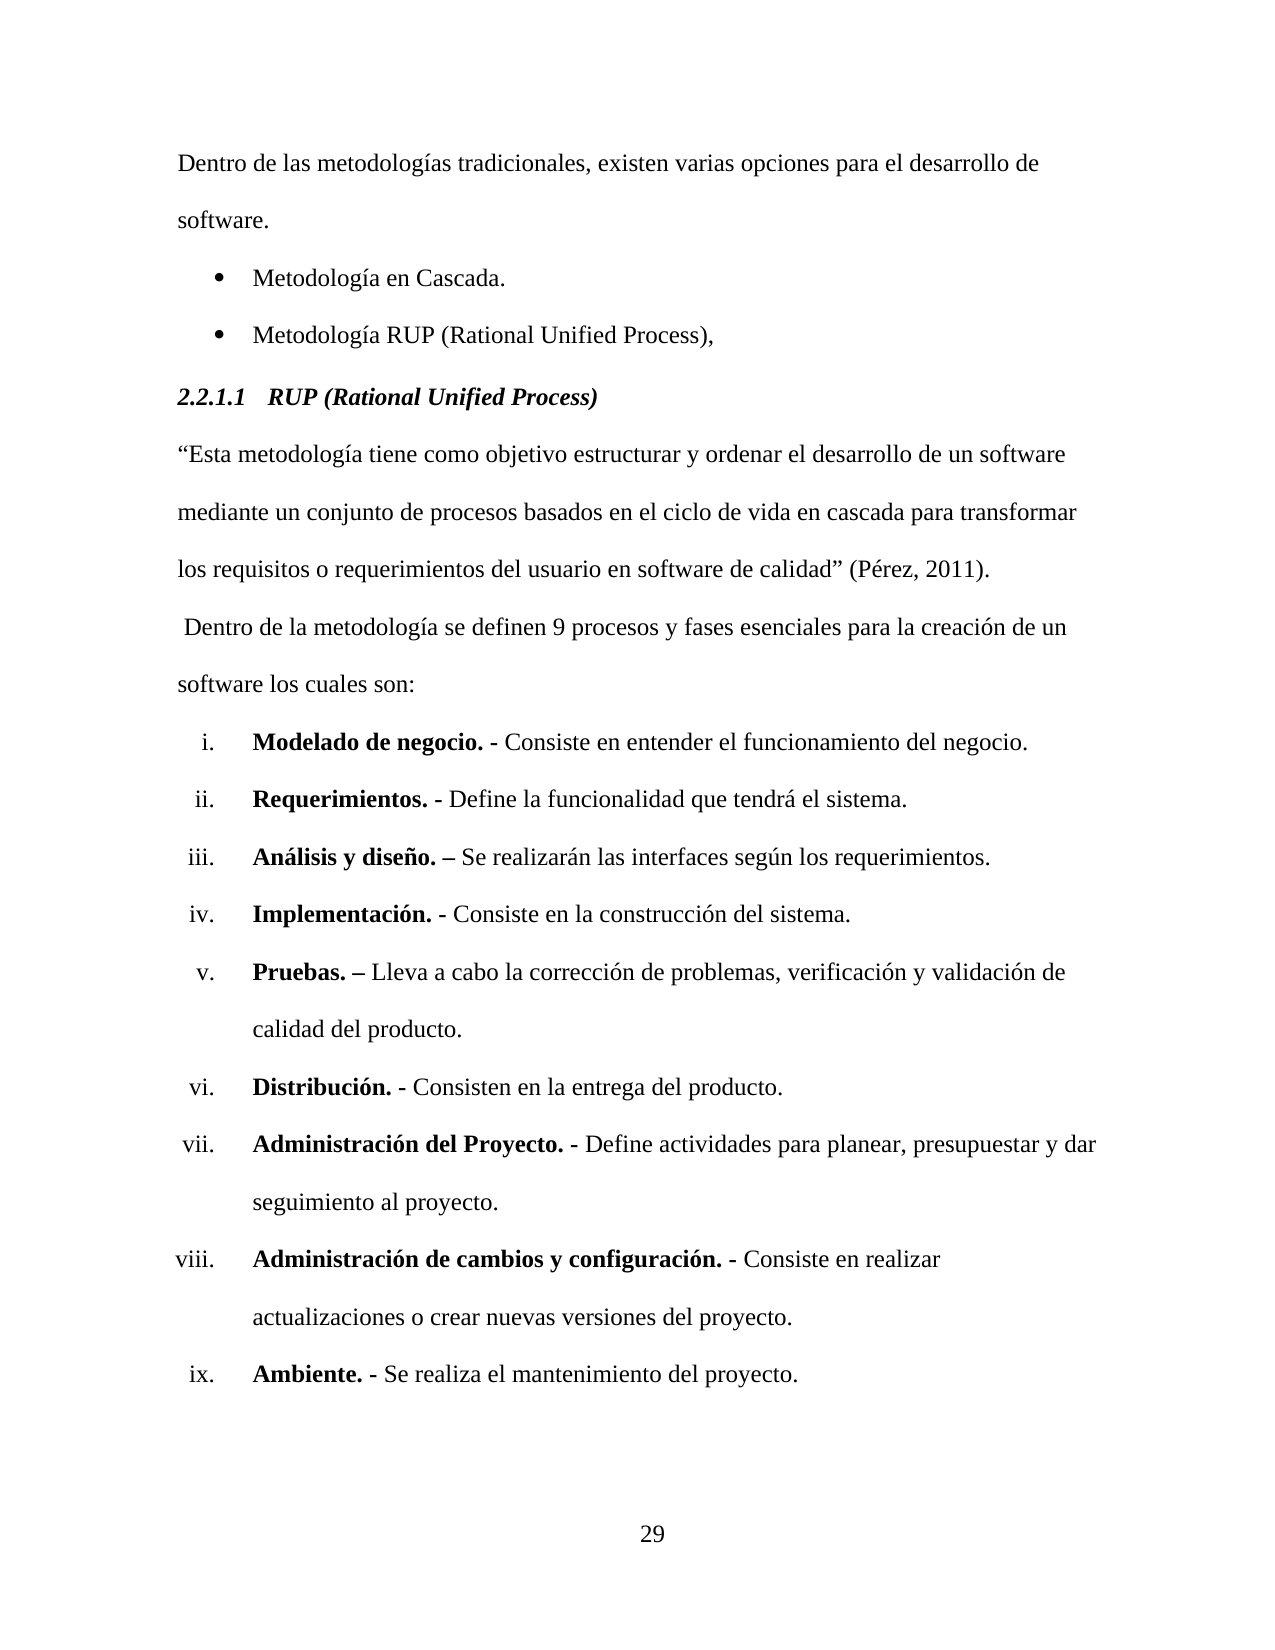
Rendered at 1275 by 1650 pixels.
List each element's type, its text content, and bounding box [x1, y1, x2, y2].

list Requerimientos. - Define la funcionalidad que tendrá el sistema. [215, 784, 1098, 813]
list Metodología en Cascada. [215, 263, 1098, 291]
text “Esta metodología tiene como objetivo estructurar y ordenar el desarrollo de un software mediante un conjunto de procesos basados en el ciclo de vida en cascada para transformar los requisitos o requerimientos del usuario en software de calidad” . [177, 439, 1098, 583]
list Metodología RUP (Rational Unified Process), [699, 320, 1098, 349]
list Pruebas. – Lleva a cabo la corrección de problemas, verificación y validación de calidad del producto. [215, 957, 1098, 1043]
text Dentro de la metodología se definen 9 procesos y fases esenciales para la creación de un software los cuales son: [177, 612, 1098, 698]
list Administración de cambios y configuración. - Consiste en realizar actualizaciones o crear nuevas versiones del proyecto. [215, 1244, 1098, 1331]
subtitle RUP (Rational Unified Process) [177, 382, 1098, 411]
text Dentro de las metodologías tradicionales, existen varias opciones para el desarrollo de software. [177, 148, 1098, 234]
list Modelado de negocio. - Consiste en entender el funcionamiento del negocio. [215, 727, 1098, 756]
list Administración del Proyecto. - Define actividades para planear, presupuestar y dar seguimiento al proyecto. [215, 1129, 1098, 1216]
list Distribución. - Consisten en la entrega del producto. [215, 1072, 1098, 1101]
list Ambiente. - Se realiza el mantenimiento del proyecto. [215, 1359, 1098, 1388]
list Implementación. - Consiste en la construcción del sistema. [215, 899, 1098, 928]
list Metodología RUP (Rational Unified Process), [215, 320, 449, 349]
list Análisis y diseño. – Se realizarán las interfaces según los requerimientos. [215, 842, 1098, 871]
